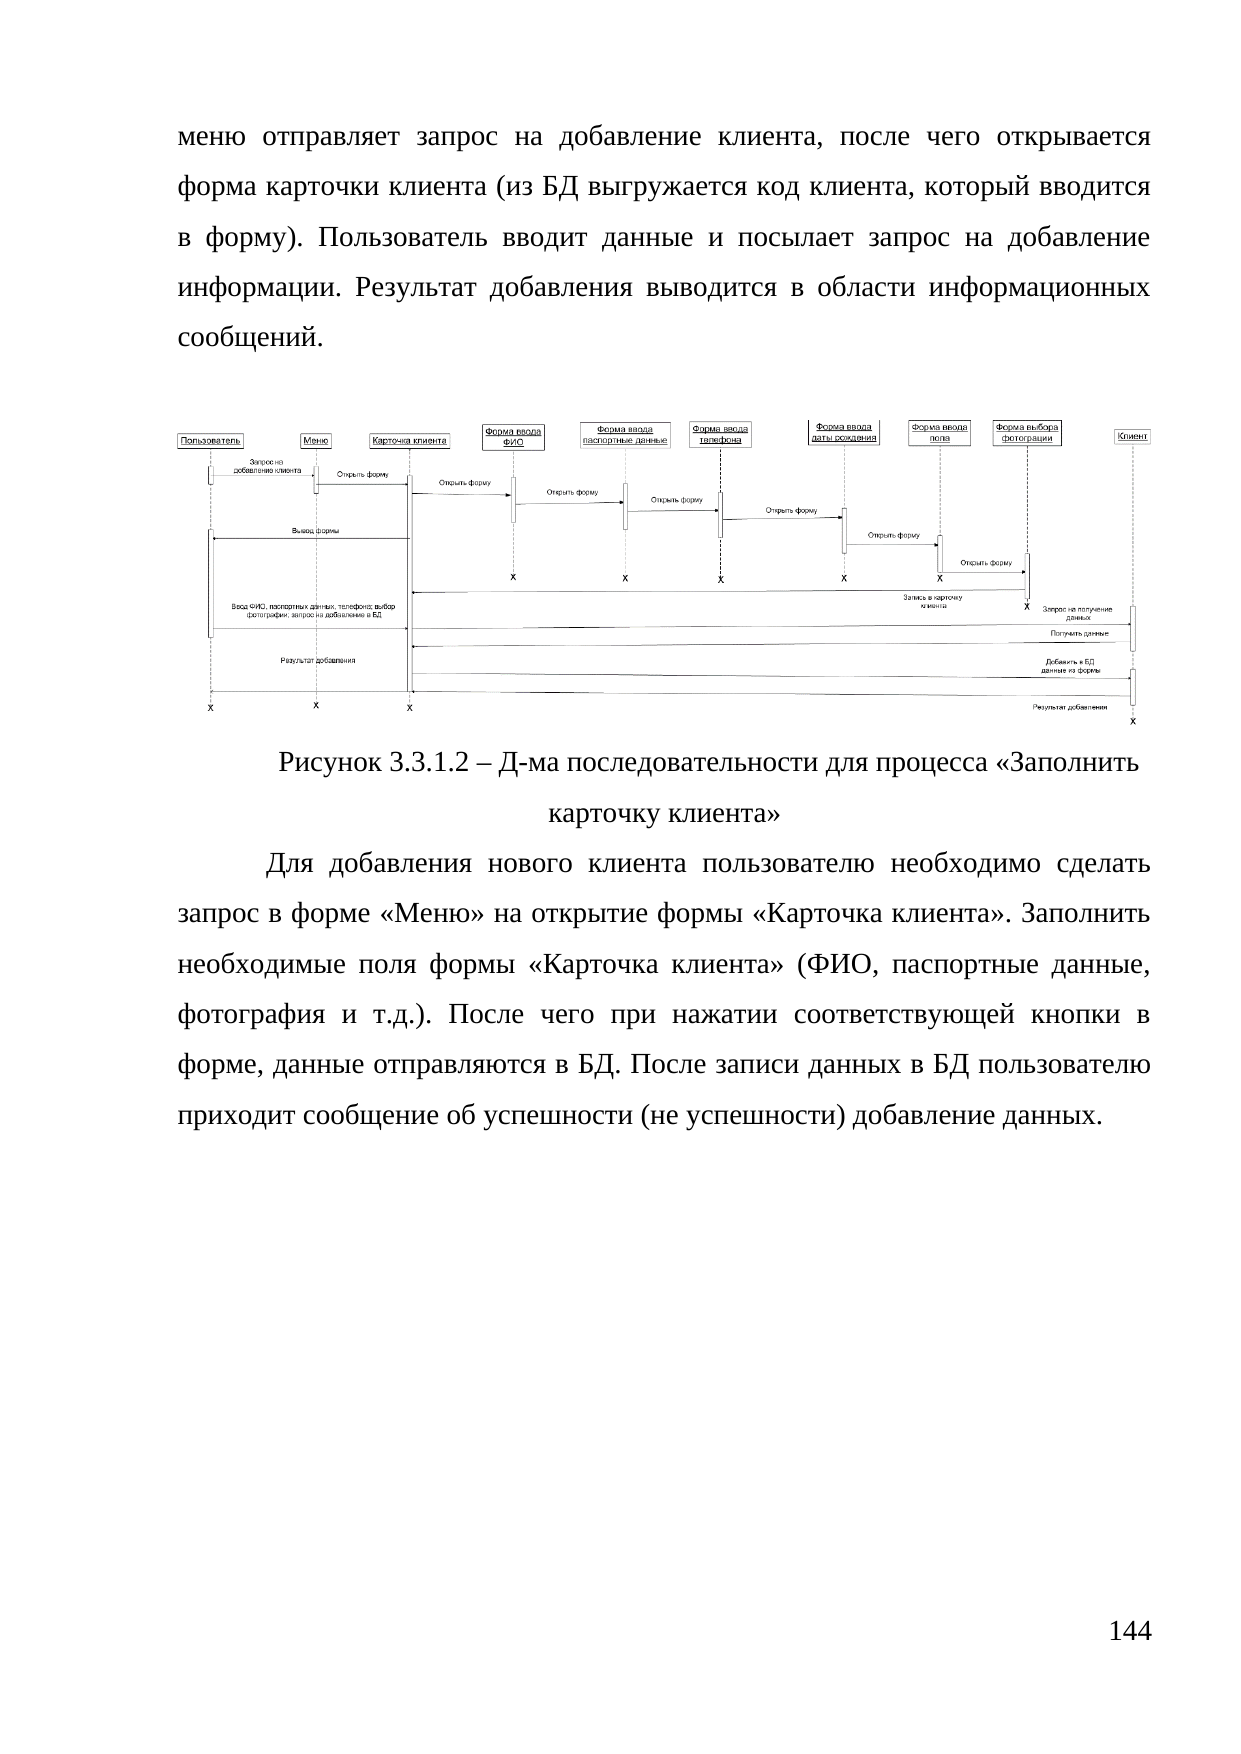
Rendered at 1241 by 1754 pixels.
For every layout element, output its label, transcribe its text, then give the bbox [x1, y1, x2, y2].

picture [177, 420, 1151, 728]
text Для добавления нового клиента пользователю необходимо сделать запрос в форме «Меню» на открытие формы «Карточка клиента». Заполнить необходимые поля формы «Карточка клиента» (ФИО, паспортные данные, фотография и т.д.). После чего при нажатии соответствующей кнопки в форме, данные отправляются в БД. После записи данных в БД пользователю приходит сообщение об успешности (не успешности) добавление данных. [177, 845, 1152, 1130]
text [177, 118, 1152, 353]
text Рисунок 3.3.1.2 – Д-ма последовательности для процесса «Заполнить карточку клиента» [177, 744, 1152, 828]
